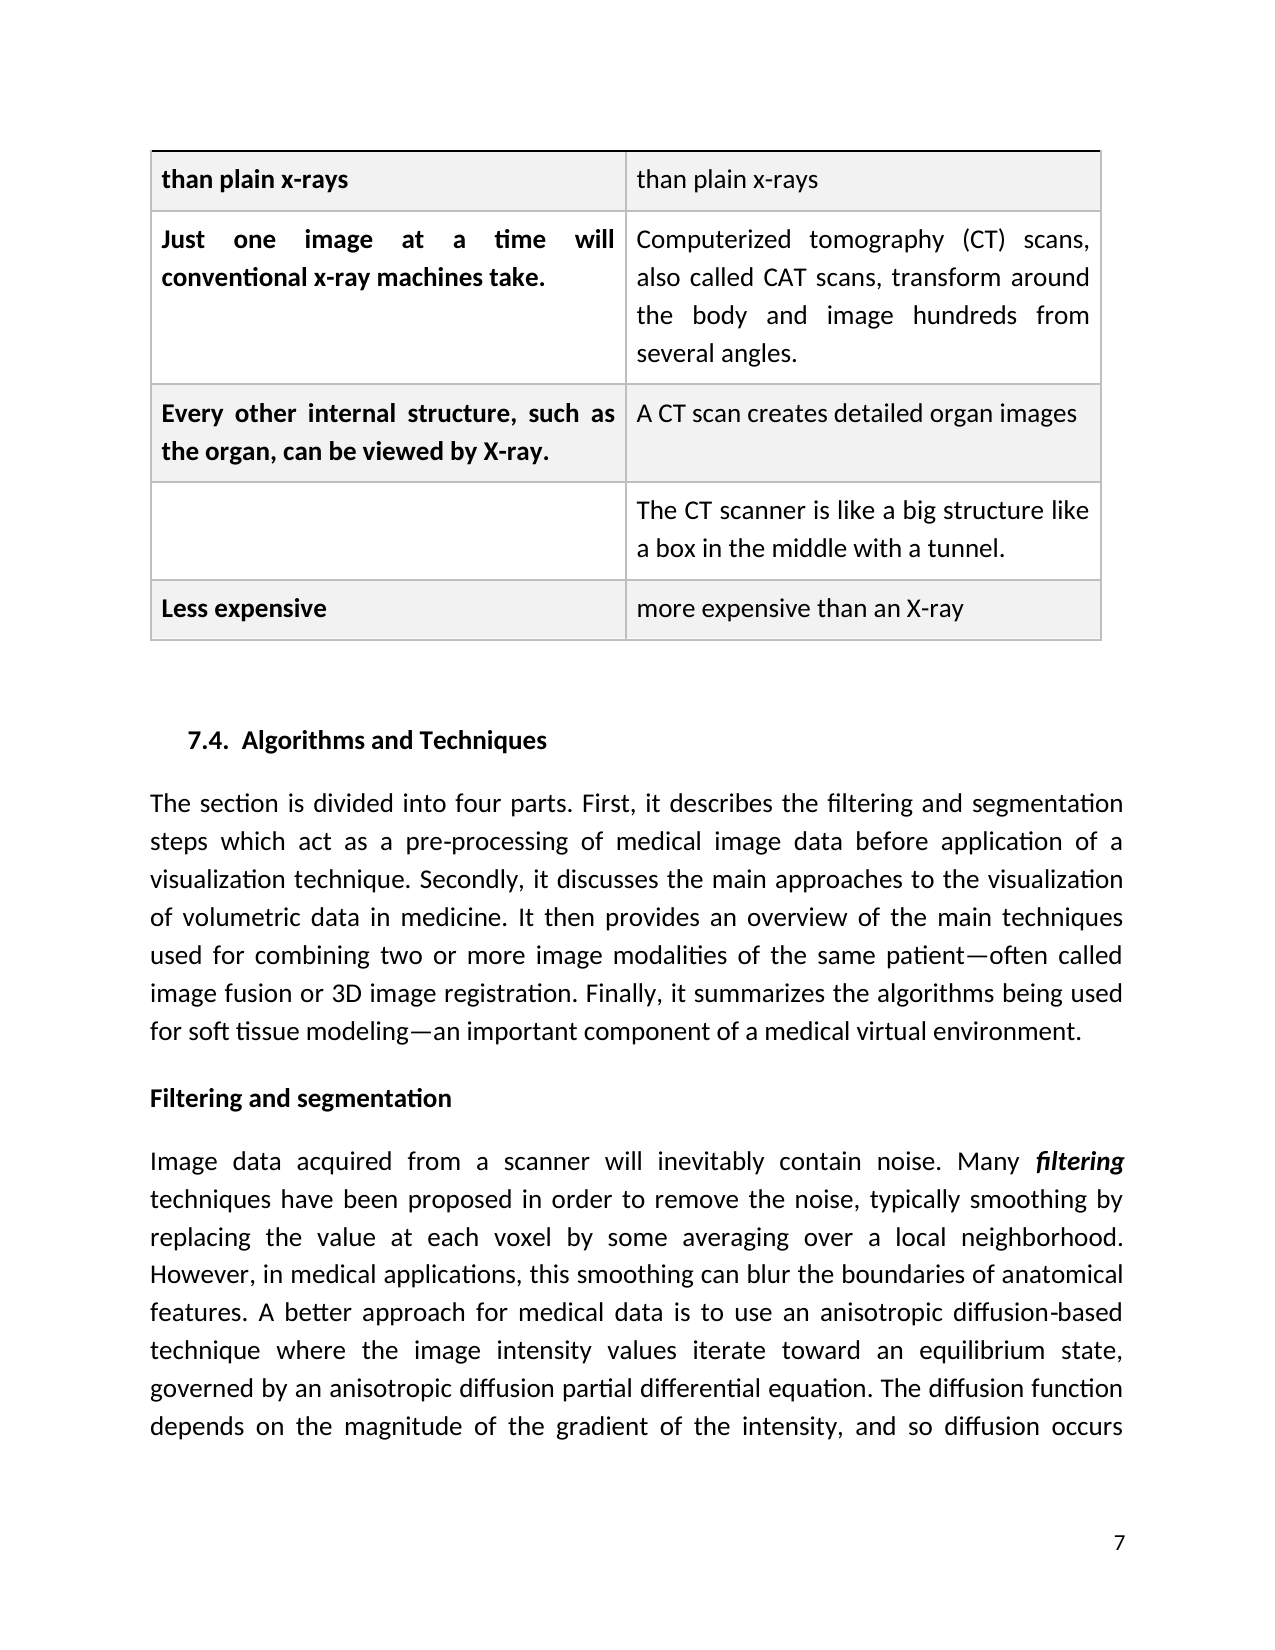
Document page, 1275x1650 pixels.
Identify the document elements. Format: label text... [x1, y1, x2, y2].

table_cell Every other internal structure, such as the organ, can be viewed by X-ray. [152, 385, 625, 481]
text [150, 1144, 1125, 1442]
table_cell more expensive than an X-ray [627, 581, 1100, 638]
subtitle Filtering and segmentation [150, 1081, 1125, 1114]
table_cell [627, 152, 1100, 210]
text 7.4. Algorithms and Techniques [187, 723, 1125, 757]
table_cell Just one image at a time will conventional x-ray machines take. [152, 212, 625, 383]
table_cell A CT scan creates detailed organ images [627, 385, 1100, 481]
text The section is divided into four parts. First, it describes the filtering and segmentation steps which act as a pre‐processing of medical image data before application of a visualization technique. Secondly, it discusses the main approaches to the visualization of volumetric data in medicine. It then provides an overview of the main techniques used for combining two or more image modalities of the same patient—often called image fusion or 3D image registration. Finally, it summarizes the algorithms being used for soft tissue modeling—an important component of a medical virtual environment. [150, 786, 1125, 1047]
table_cell Less expensive [152, 581, 625, 638]
table_cell The CT scanner is like a big structure like a box in the middle with a tunnel. [627, 483, 1100, 579]
table_cell Computerized tomography (CT) scans, also called CAT scans, transform around the body and image hundreds from several angles. [627, 212, 1100, 383]
table_cell [152, 483, 625, 579]
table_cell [152, 152, 625, 210]
